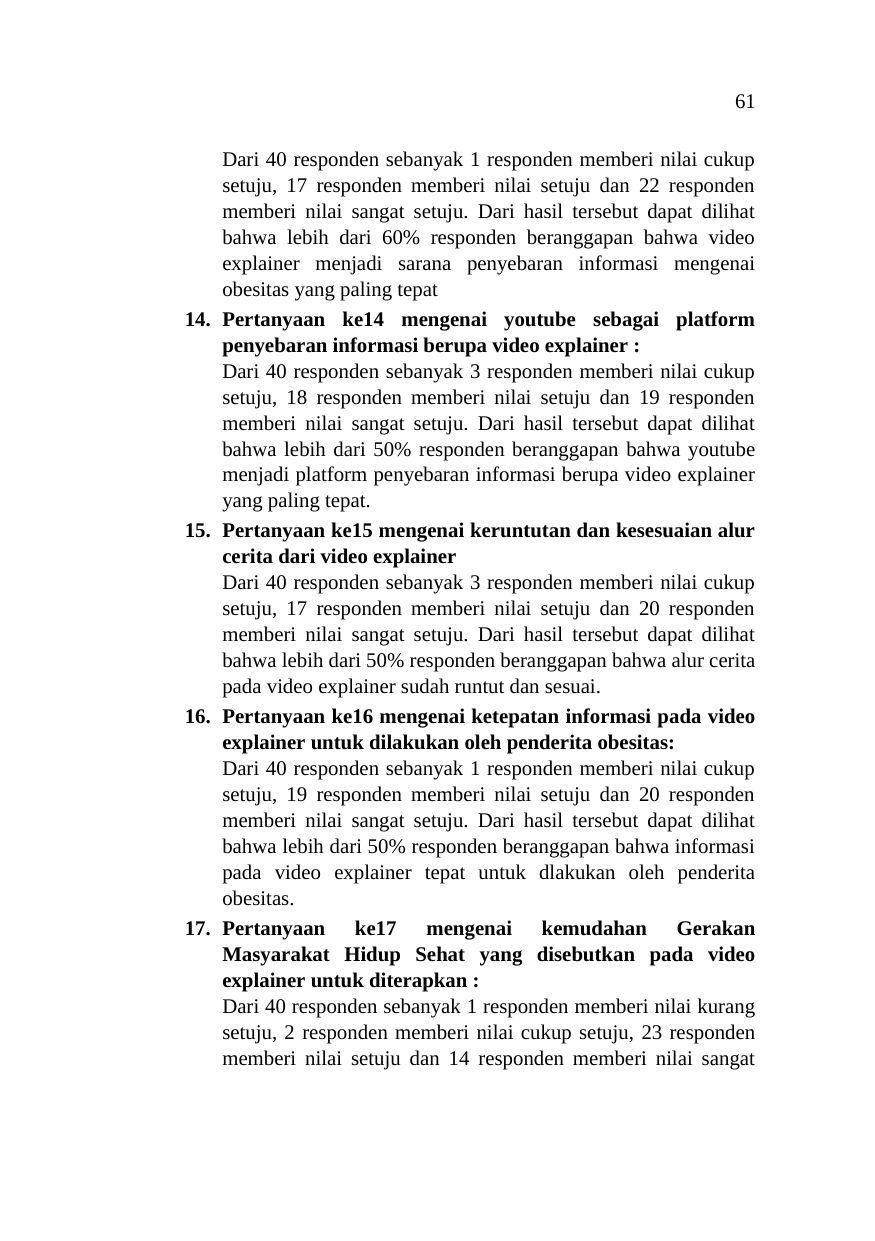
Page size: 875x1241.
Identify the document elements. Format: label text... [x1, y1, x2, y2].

list Pertanyaan ke17 mengenai kemudahan Gerakan Masyarakat Hidup Sehat yang disebutkan pada video explainer untuk diterapkan : [184, 916, 756, 992]
list Pertanyaan ke16 mengenai ketepatan informasi pada video explainer untuk dilakukan oleh penderita obesitas: [184, 704, 756, 754]
text Dari 40 responden sebanyak 3 responden memberi nilai cukup setuju, 17 responden memberi nilai setuju dan 20 responden memberi nilai sangat setuju. Dari hasil tersebut dapat dilihat bahwa lebih dari 50% responden beranggapan bahwa alur cerita pada video explainer sudah runtut dan sesuai. [222, 570, 756, 698]
text Dari 40 responden sebanyak 1 responden memberi nilai cukup setuju, 17 responden memberi nilai setuju dan 22 responden memberi nilai sangat setuju. Dari hasil tersebut dapat dilihat bahwa lebih dari 60% responden beranggapan bahwa video explainer menjadi sarana penyebaran informasi mengenai obesitas yang paling tepat [222, 147, 756, 301]
list Pertanyaan ke15 mengenai keruntutan dan kesesuaian alur cerita dari video explainer [184, 518, 756, 568]
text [222, 994, 756, 1069]
text Dari 40 responden sebanyak 1 responden memberi nilai cukup setuju, 19 responden memberi nilai setuju dan 20 responden memberi nilai sangat setuju. Dari hasil tersebut dapat dilihat bahwa lebih dari 50% responden beranggapan bahwa informasi pada video explainer tepat untuk dlakukan oleh penderita obesitas. [222, 756, 756, 910]
list Pertanyaan ke14 mengenai youtube sebagai platform penyebaran informasi berupa video explainer : [184, 307, 756, 357]
text Dari 40 responden sebanyak 3 responden memberi nilai cukup setuju, 18 responden memberi nilai setuju dan 19 responden memberi nilai sangat setuju. Dari hasil tersebut dapat dilihat bahwa lebih dari 50% responden beranggapan bahwa youtube menjadi platform penyebaran informasi berupa video explainer yang paling tepat. [222, 359, 756, 512]
